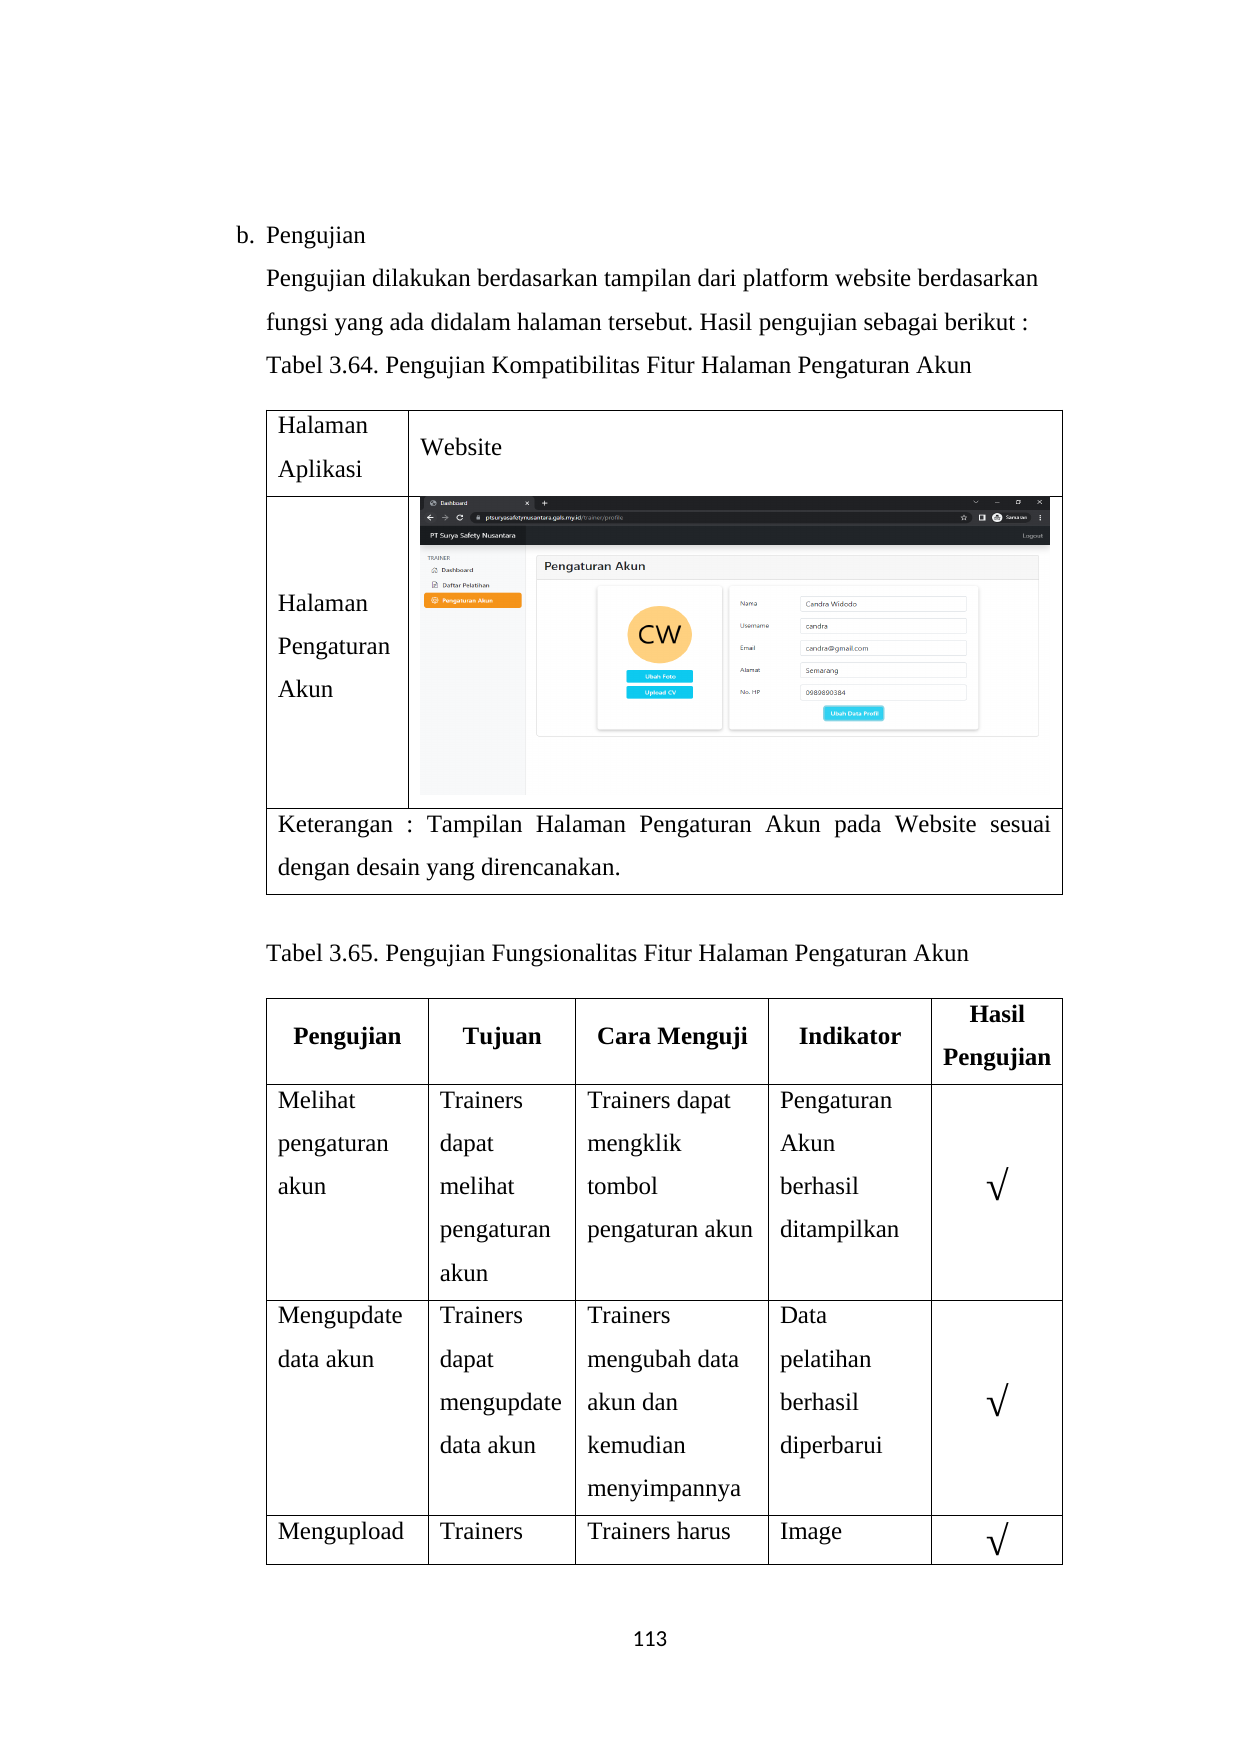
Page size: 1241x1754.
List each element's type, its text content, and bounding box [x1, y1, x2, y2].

picture [420, 496, 1050, 795]
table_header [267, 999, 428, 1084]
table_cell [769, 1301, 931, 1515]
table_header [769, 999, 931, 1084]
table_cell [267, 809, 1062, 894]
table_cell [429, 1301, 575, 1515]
list Pengujian [236, 220, 1063, 249]
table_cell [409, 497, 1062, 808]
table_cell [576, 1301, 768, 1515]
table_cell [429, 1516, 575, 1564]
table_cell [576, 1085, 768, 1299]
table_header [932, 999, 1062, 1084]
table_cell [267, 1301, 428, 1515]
list Tabel 3.65. Pengujian Fungsionalitas Fitur Halaman Pengaturan Akun [266, 938, 1063, 967]
list Tabel 3.64. Pengujian Kompatibilitas Fitur Halaman Pengaturan Akun [266, 350, 1063, 378]
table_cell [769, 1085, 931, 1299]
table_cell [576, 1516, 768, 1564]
list Pengujian dilakukan berdasarkan tampilan dari platform website berdasarkan fungsi yang ada didalam halaman tersebut. Hasil pengujian sebagai berikut : [266, 263, 1063, 335]
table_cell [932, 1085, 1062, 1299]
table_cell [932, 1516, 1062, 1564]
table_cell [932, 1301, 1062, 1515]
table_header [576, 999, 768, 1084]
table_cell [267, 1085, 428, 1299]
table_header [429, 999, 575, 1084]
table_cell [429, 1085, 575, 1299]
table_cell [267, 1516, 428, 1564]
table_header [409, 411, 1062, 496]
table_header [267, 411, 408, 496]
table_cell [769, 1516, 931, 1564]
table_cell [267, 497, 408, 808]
